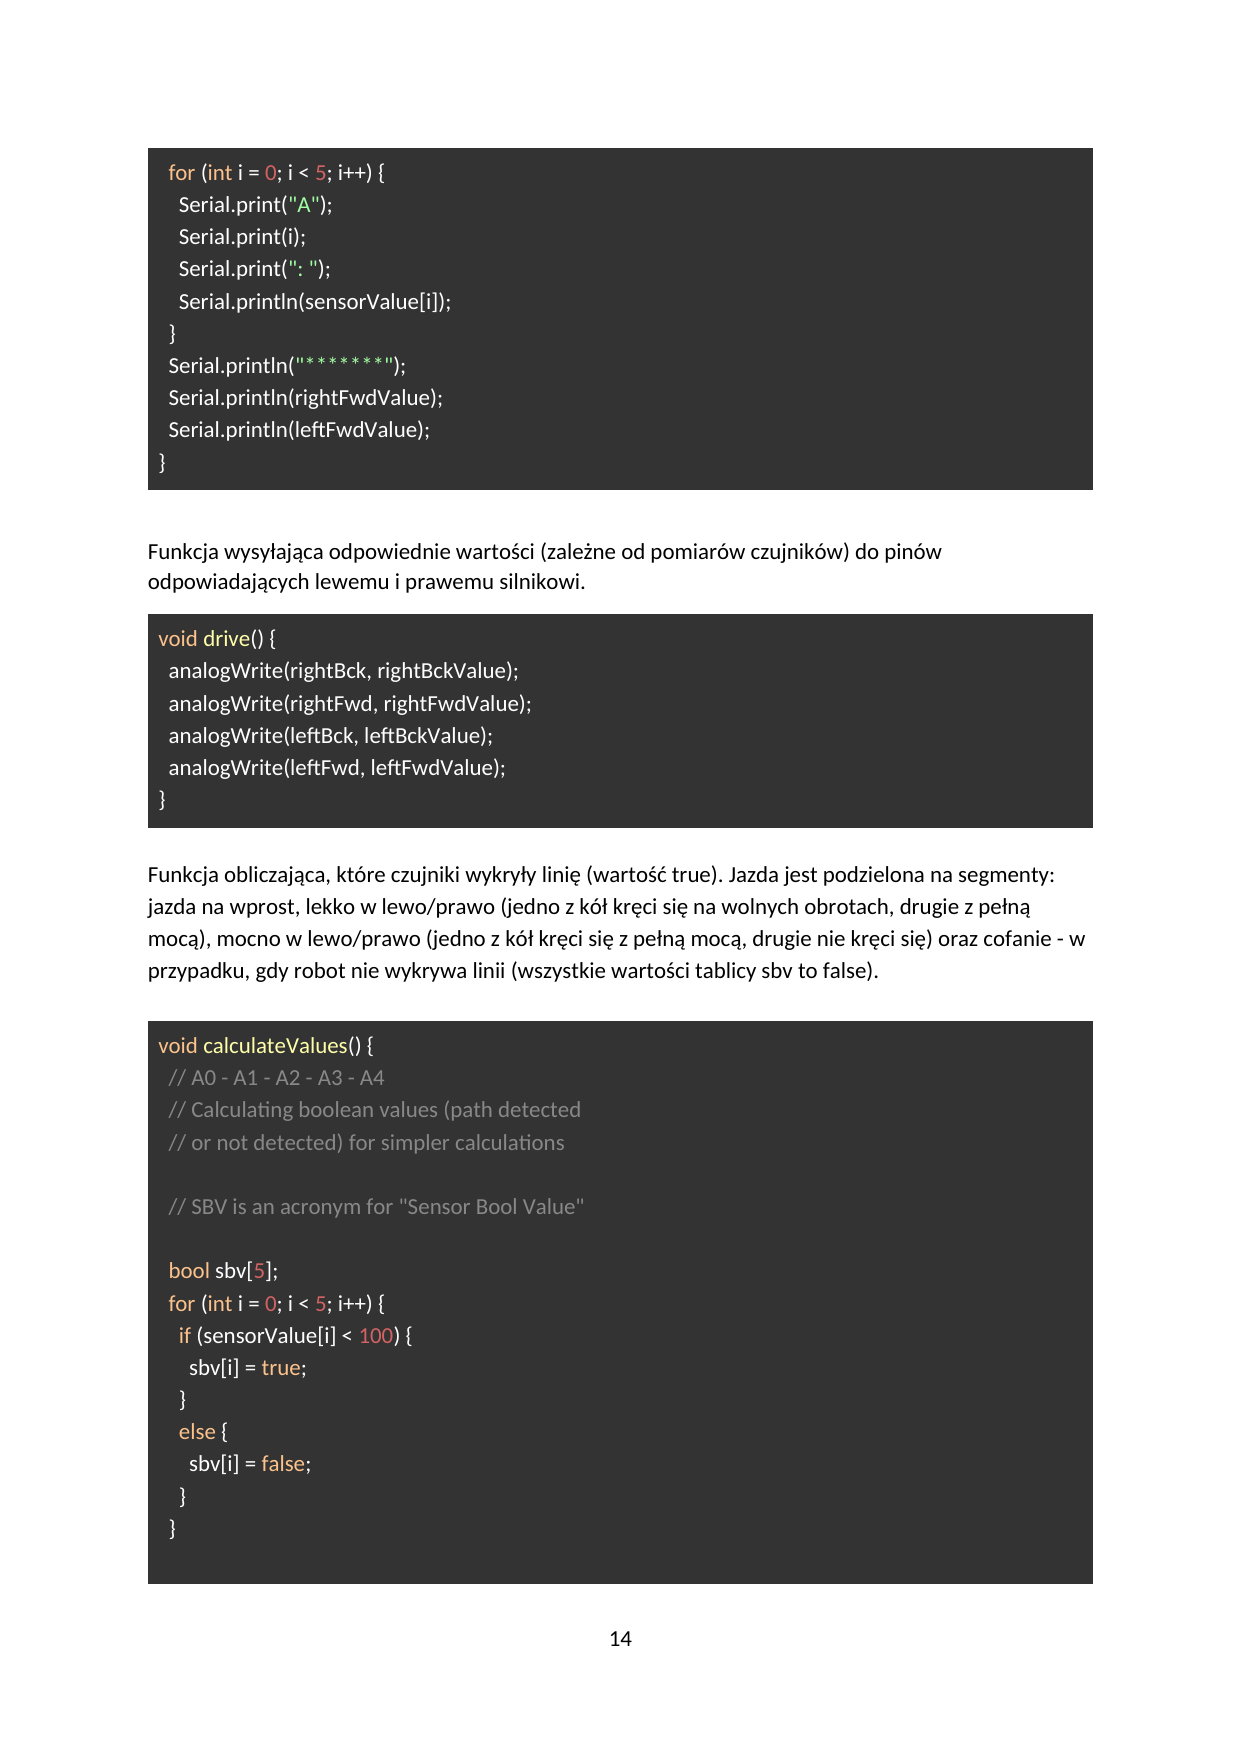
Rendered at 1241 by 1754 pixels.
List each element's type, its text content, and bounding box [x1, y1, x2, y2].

text Funkcja wysyłająca odpowiednie wartości (zależne od pomiarów czujników) do pinów odpowiadających lewemu i prawemu silnikowi. [148, 537, 1093, 595]
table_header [148, 148, 1093, 490]
text Funkcja obliczająca, które czujniki wykryły linię (wartość true). Jazda jest podzielona na segmenty: jazda na wprost, lekko w lewo/prawo (jedno z kół kręci się na wolnych obrotach, drugie z pełną mocą), mocno w lewo/prawo (jedno z kół kręci się z pełną mocą, drugie nie kręci się) oraz cofanie - w przypadku, gdy robot nie wykrywa linii (wszystkie wartości tablicy sbv to false). [148, 860, 1093, 984]
table_header void drive() { analogWrite(rightBck, rightBckValue); analogWrite(rightFwd, rightFwdValue); analogWrite(leftBck, leftBckValue); analogWrite(leftFwd, leftFwdValue); } [148, 614, 1093, 828]
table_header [148, 1021, 1093, 1584]
